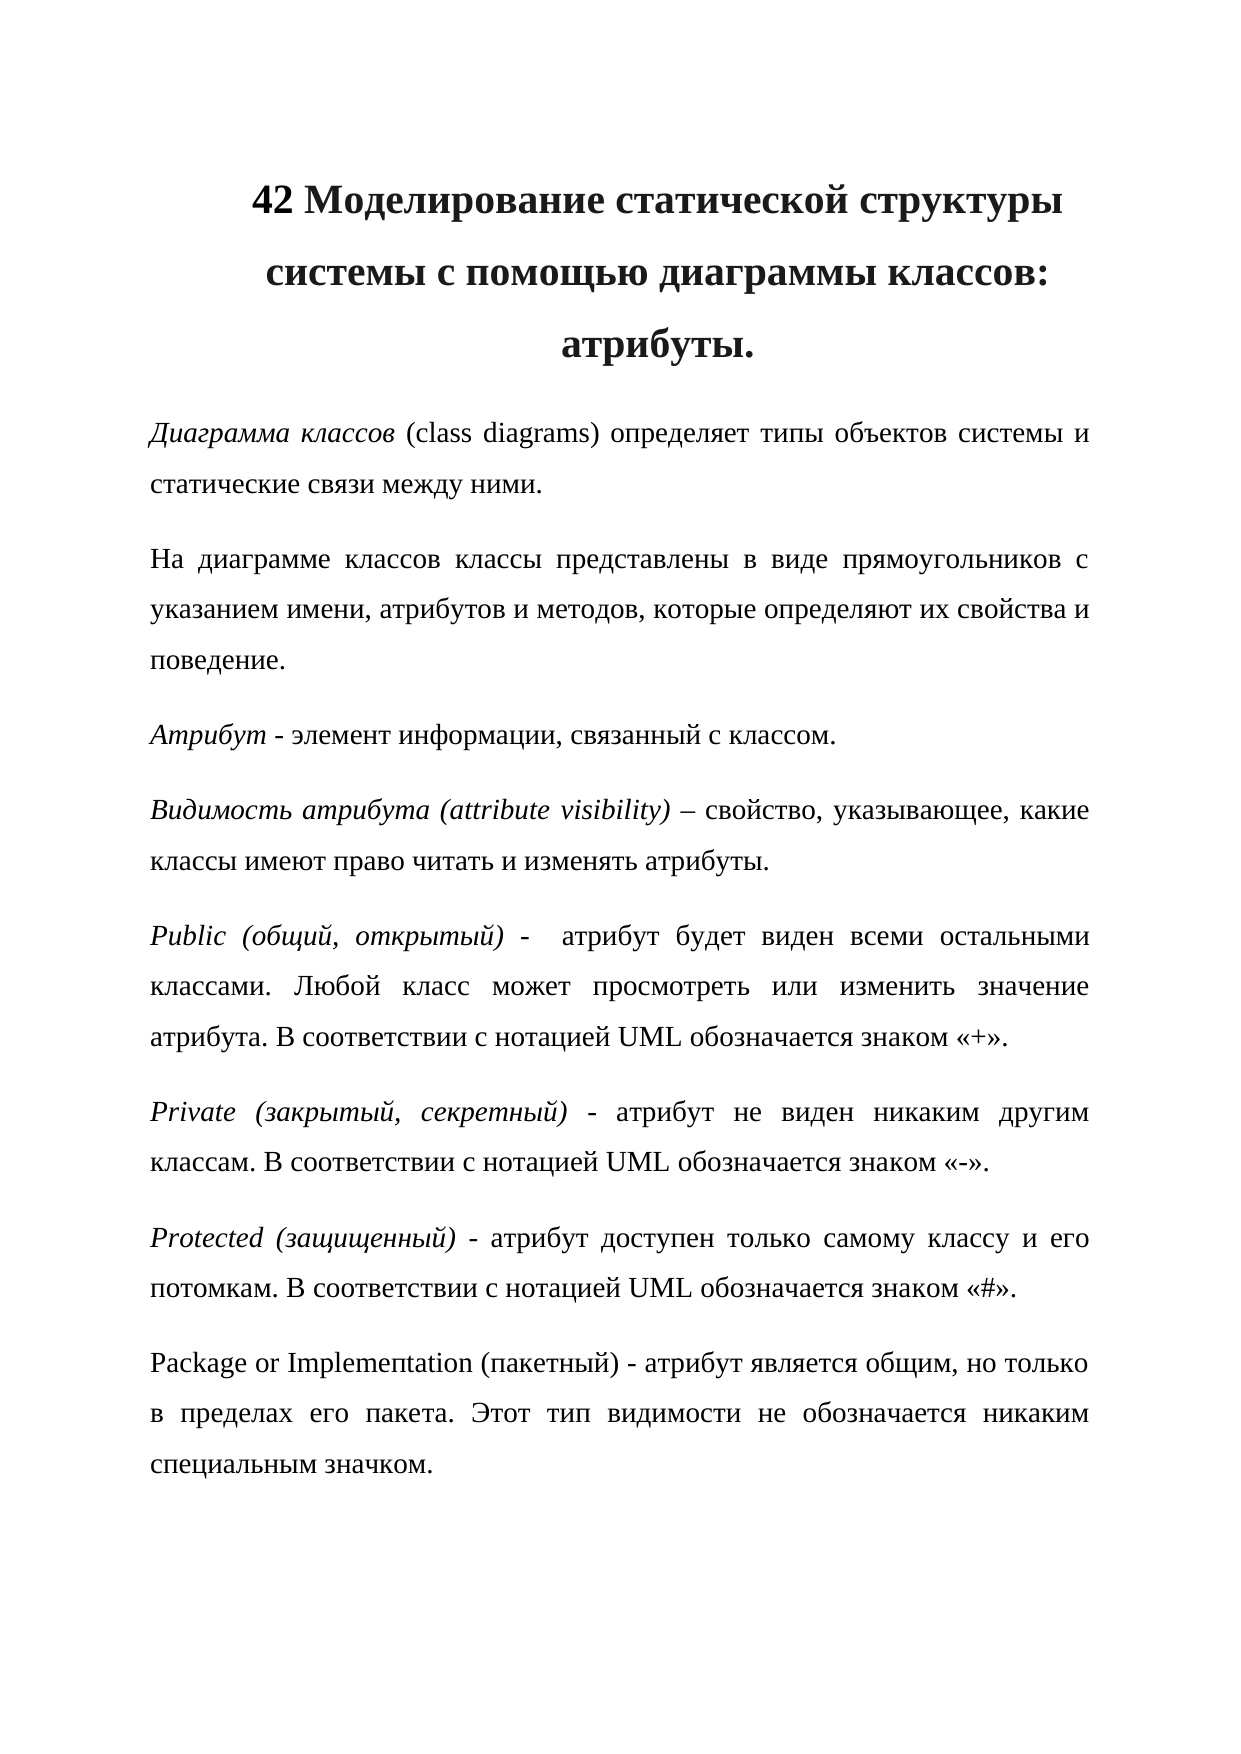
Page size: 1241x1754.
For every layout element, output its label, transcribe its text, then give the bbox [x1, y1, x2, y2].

text Public (общий, открытый) - атрибут будет виден всеми остальными классами. Любой класс может просмотреть или изменить значение атрибута. В соответствии с нотацией UML обозначается зна­ком «+». [150, 918, 1090, 1052]
text Private (закрытый, секретный) - атрибут не виден никаким другим классам. В соответствии с нотацией UML обозначается зна­ком «-». [150, 1094, 1090, 1178]
text На диаграмме классов классы представлены в виде прямоугольников с указанием имени, атрибутов и методов, которые определяют их свойства и поведение. [150, 541, 1090, 675]
text Protected (защищенный) - атрибут доступен только самому классу и его потомкам. В соответствии с нотацией UML обозначается зна­ком «#». [150, 1220, 1090, 1303]
text Package or Implemeпtation (пакетный) - атрибут является общим, но только в пределах его паке­та. Этот тип видимости не обозначается никаким специальным значком. [150, 1345, 1090, 1479]
text Видимость атрибута (attribute visibility) – свойство, указывающее, какие классы имеют право читать и изменять атрибуты. [150, 792, 1090, 876]
text Диаграмма классов (class diagrams) определяет типы объектов системы и статические связи между ними. [150, 416, 1090, 499]
text Атрибут - элемент информации, связанный с классом. [150, 717, 1090, 751]
subtitle 42 Моделирование статической структуры системы с помощью диаграммы классов: атрибуты. [225, 175, 1090, 367]
